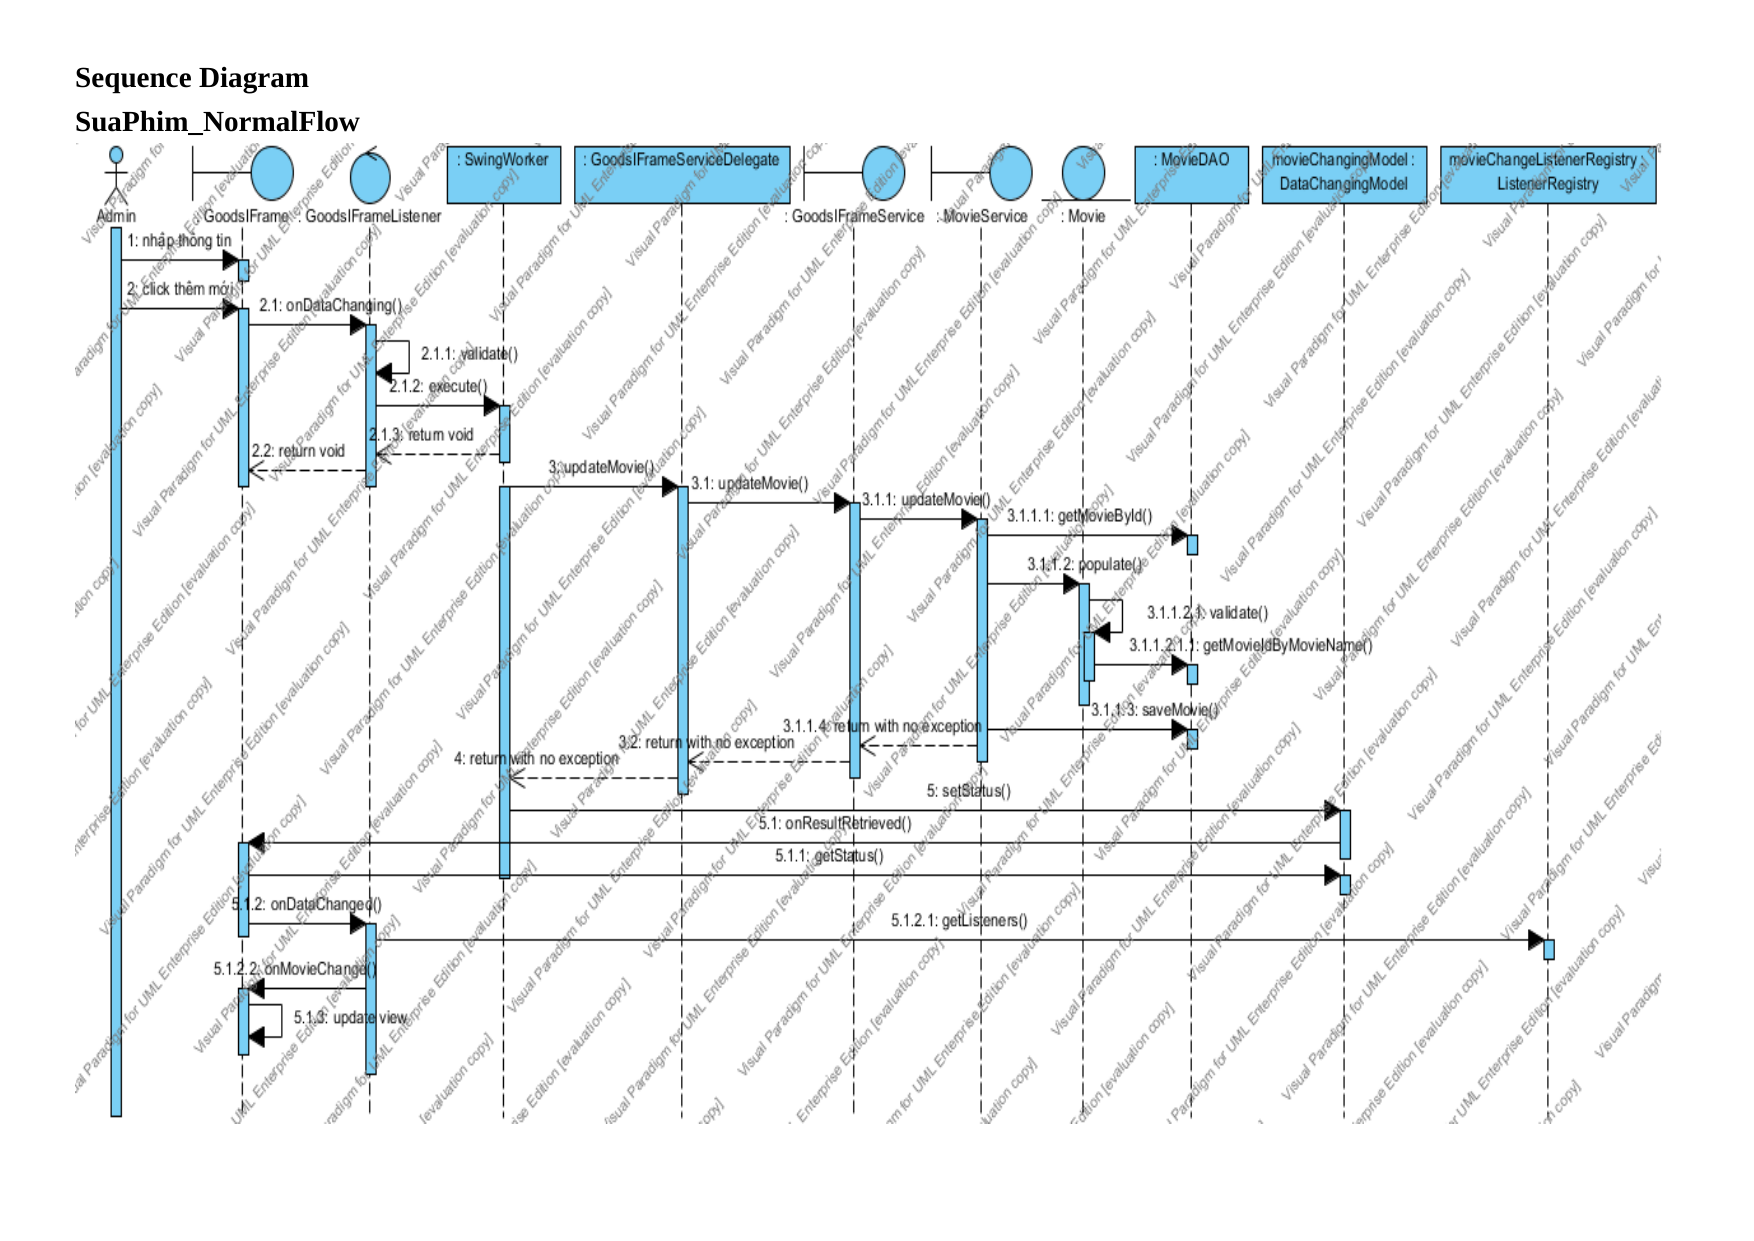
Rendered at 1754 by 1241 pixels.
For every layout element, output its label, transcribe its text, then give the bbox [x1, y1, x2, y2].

subtitle SuaPhim_NormalFlow [75, 104, 1679, 137]
picture [75, 143, 1662, 1124]
text Sequence Diagram [75, 60, 1679, 93]
